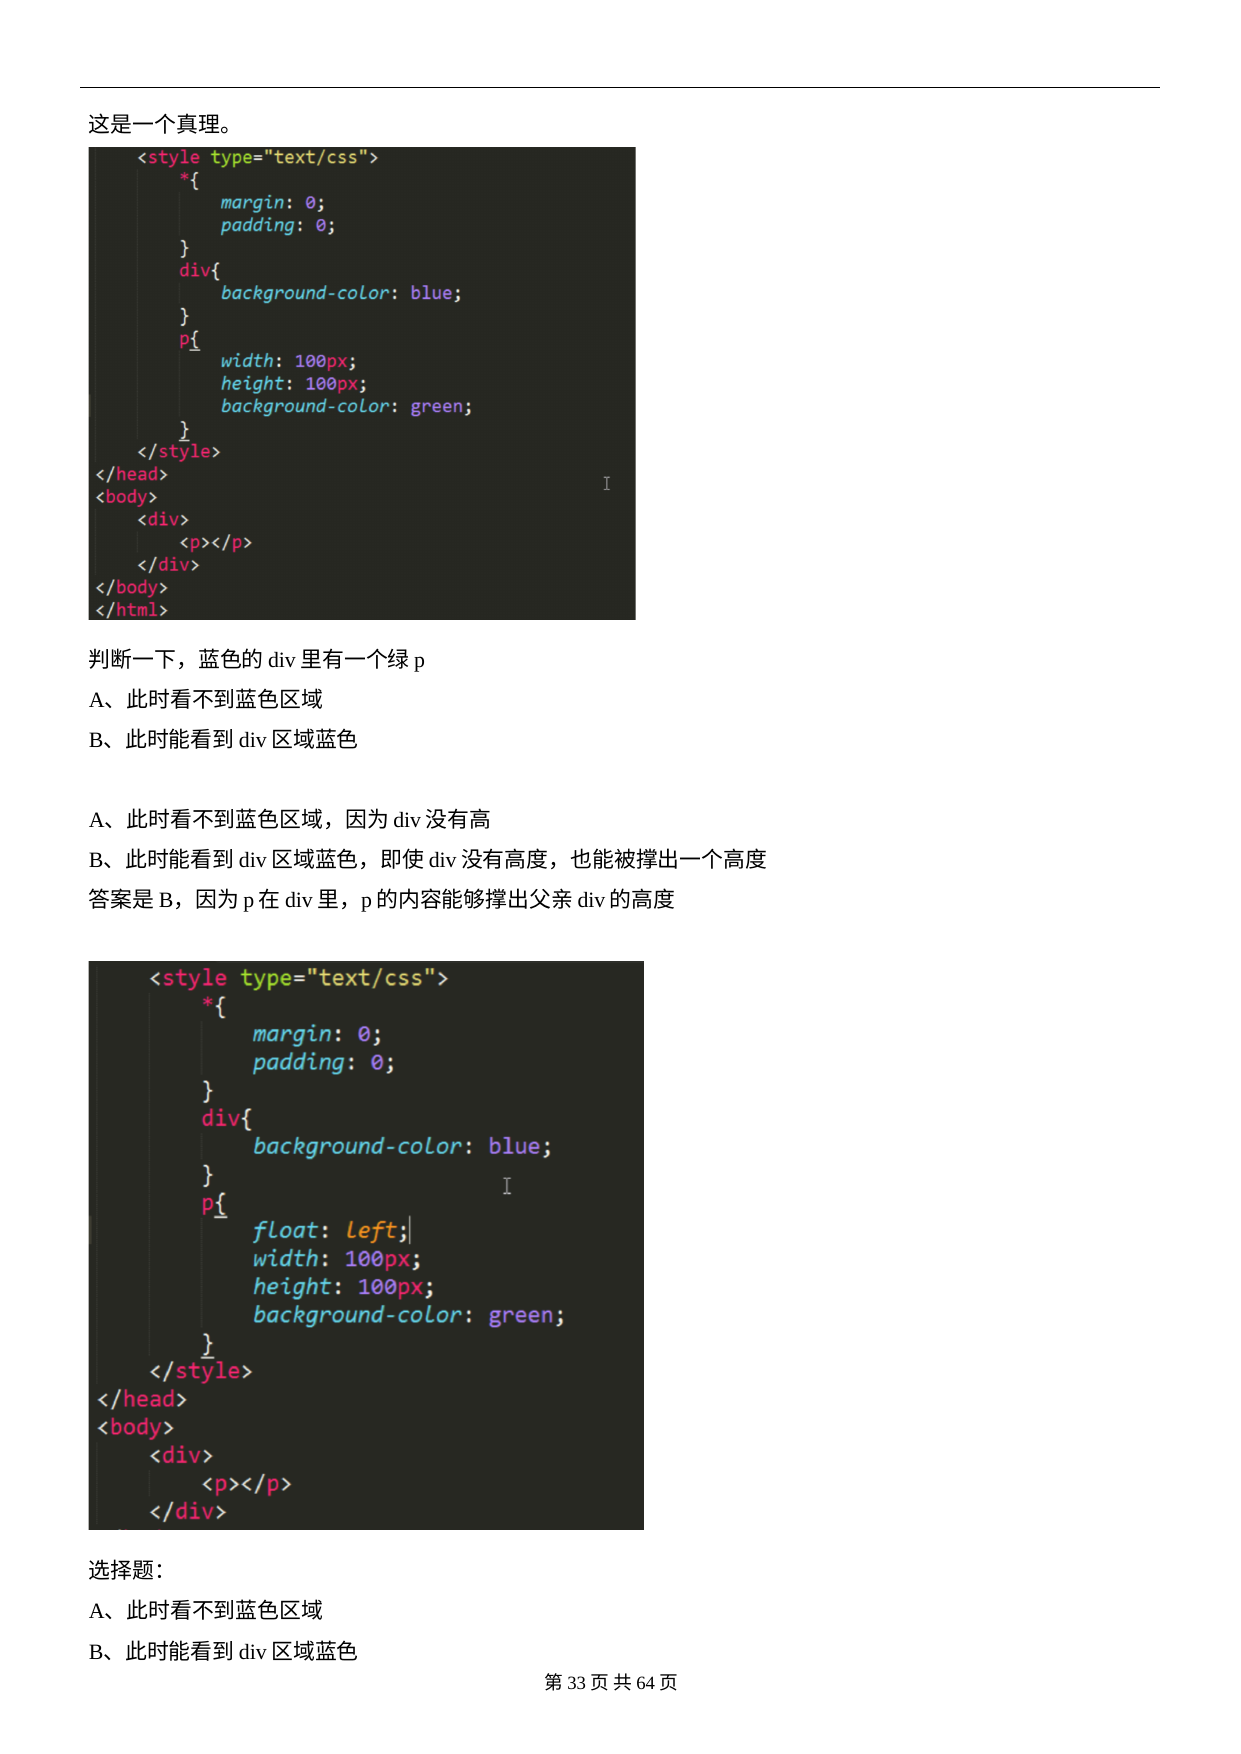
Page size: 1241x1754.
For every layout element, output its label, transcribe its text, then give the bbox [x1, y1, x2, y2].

text 判断一下，蓝色的div里有一个绿p [88, 641, 1152, 674]
text A、此时看不到蓝色区域，因为div没有高 [88, 801, 1152, 834]
text A、此时看不到蓝色区域 [88, 682, 1152, 714]
text A、此时看不到蓝色区域 [88, 1593, 1152, 1625]
text B、此时能看到div区域蓝色 [88, 1633, 1152, 1666]
picture [88, 961, 644, 1530]
text B、此时能看到div区域蓝色，即使div没有高度，也能被撑出一个高度 [88, 842, 1152, 874]
text 答案是B，因为p在div里，p的内容能够撑出父亲div的高度 [88, 882, 1152, 914]
text B、此时能看到div区域蓝色 [88, 722, 1152, 754]
text 选择题： [88, 1552, 1152, 1585]
text 这是一个真理。 [88, 107, 1152, 139]
picture [88, 147, 636, 620]
